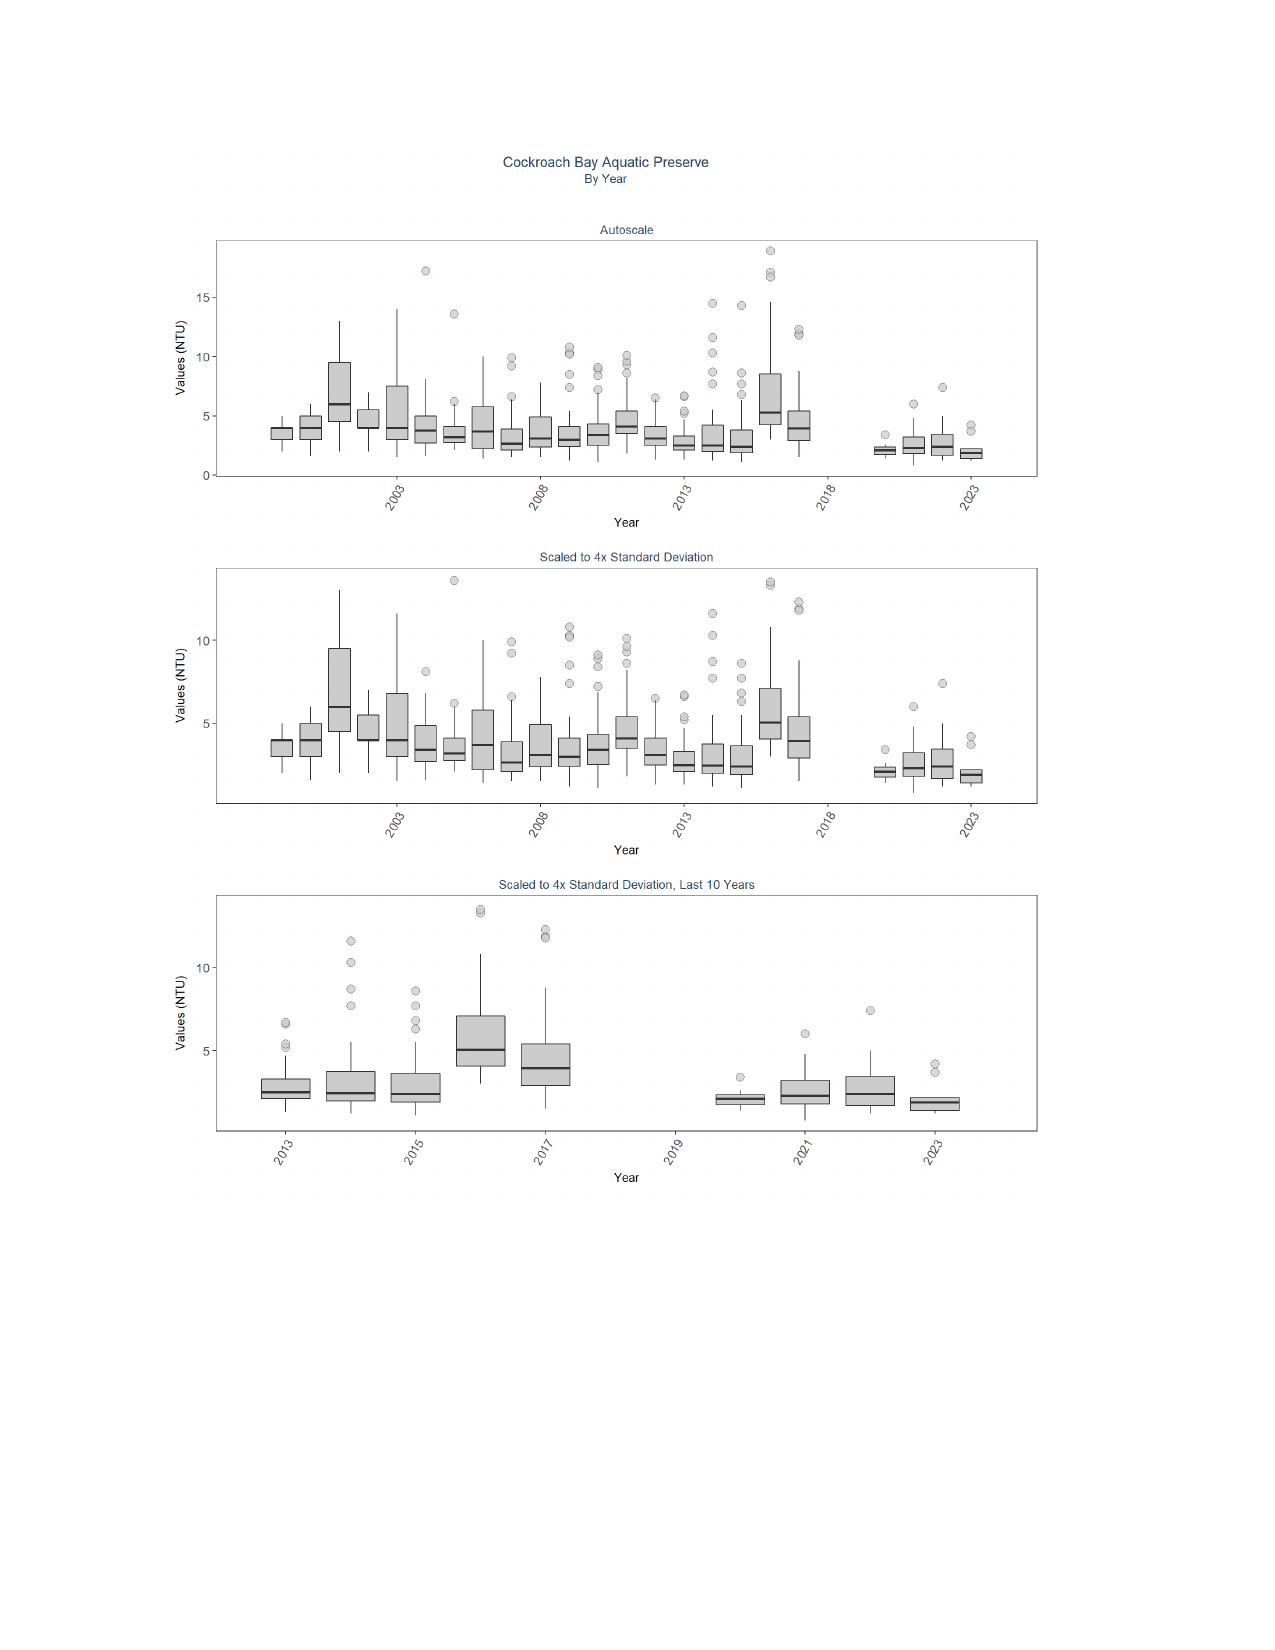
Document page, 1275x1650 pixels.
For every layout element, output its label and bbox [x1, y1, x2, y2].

picture [168, 150, 1044, 1200]
